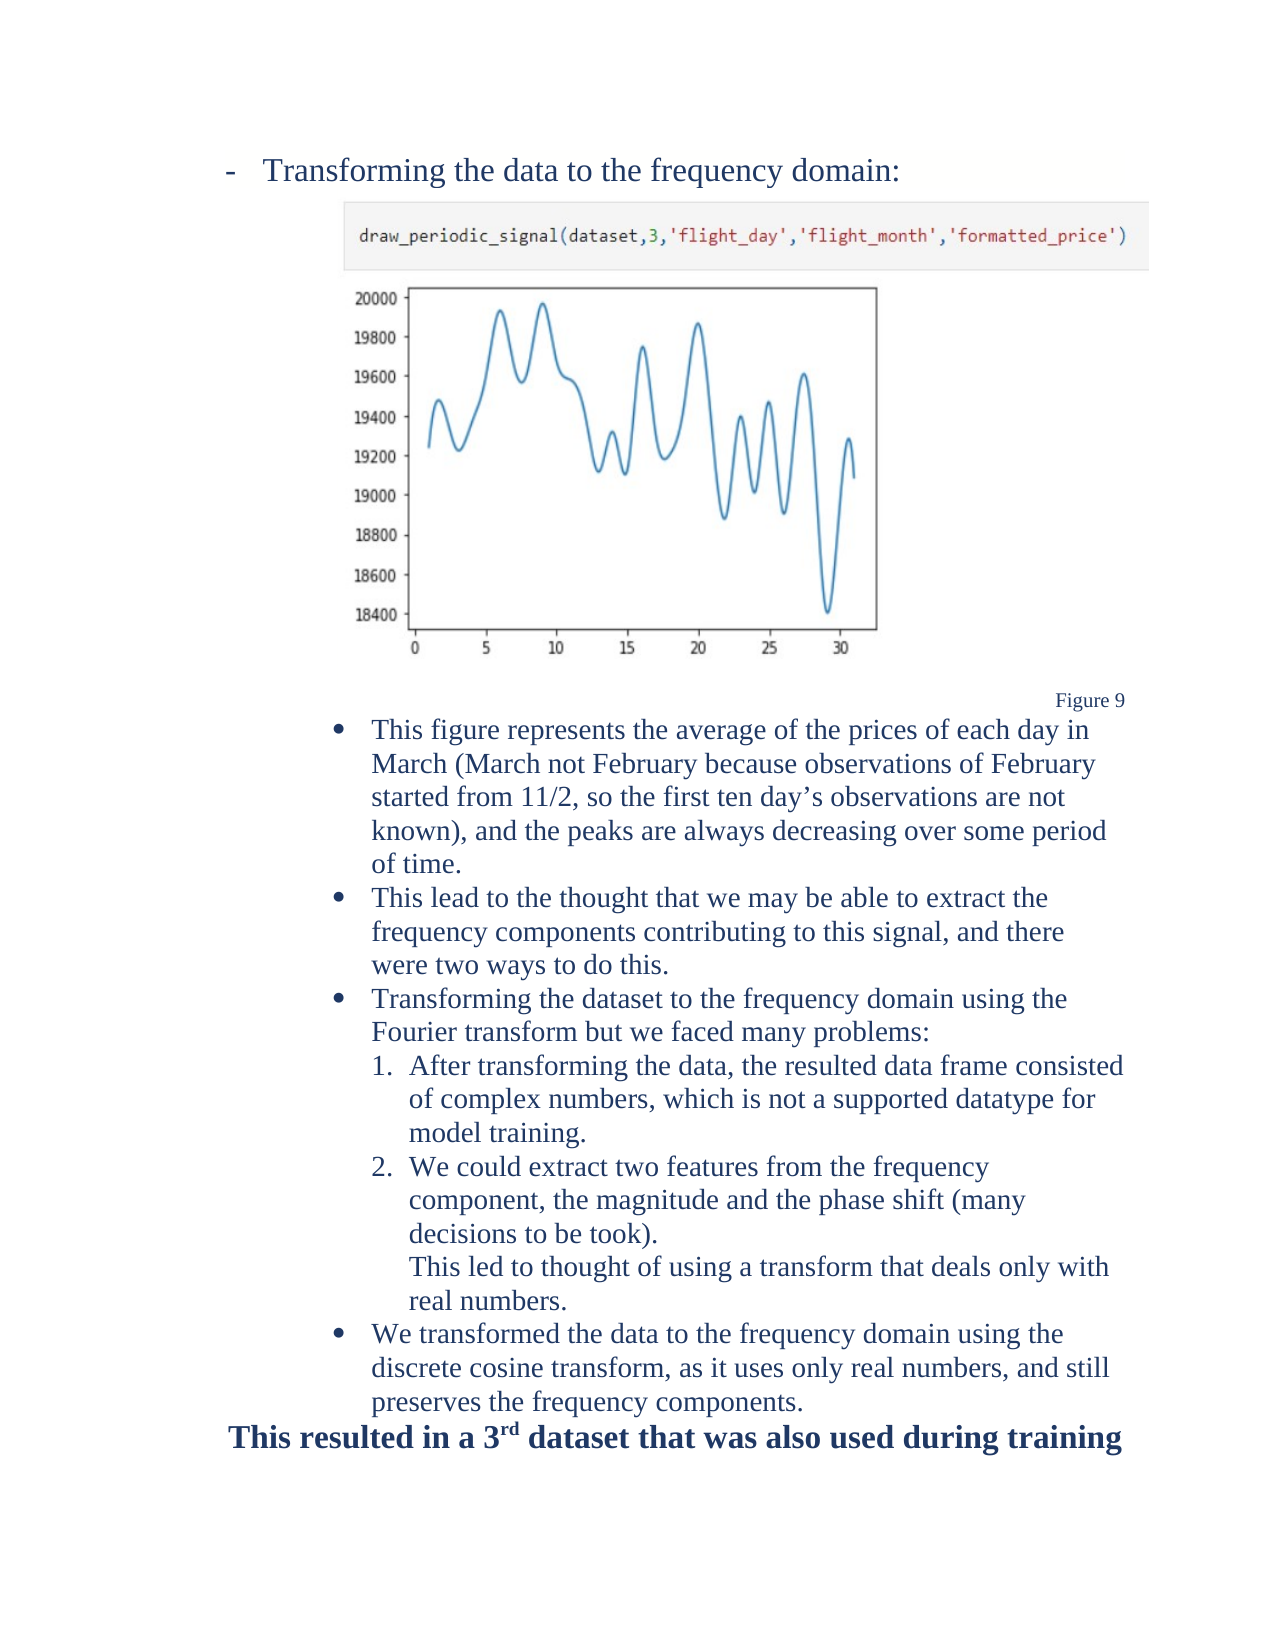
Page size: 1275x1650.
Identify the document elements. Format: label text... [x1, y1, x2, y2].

text This resulted in a 3rd dataset that was also used during training [150, 1417, 1125, 1456]
list This led to thought of using a transform that deals only with real numbers. [409, 1249, 1125, 1316]
picture [337, 188, 1149, 689]
list This figure represents the average of the prices of each day in March (March not February because observations of February started from 11/2, so the first ten day’s observations are not known), and the peaks are always decreasing over some period of time. [334, 712, 1125, 880]
list This lead to the thought that we may be able to extract the frequency components contributing to this signal, and there were two ways to do this. [334, 880, 1125, 981]
list Transforming the data to the frequency domain: [225, 150, 1125, 188]
list We could extract two features from the frequency component, the magnitude and the phase shift (many decisions to be took). [371, 1149, 1125, 1249]
list Figure 9 [225, 688, 1125, 712]
list Transforming the dataset to the frequency domain using the Fourier transform but we faced many problems: [334, 981, 1125, 1048]
list After transforming the data, the resulted data frame consisted of complex numbers, which is not a supported datatype for model training. [371, 1048, 1125, 1149]
list We transformed the data to the frequency domain using the discrete cosine transform, as it uses only real numbers, and still preserves the frequency components. [334, 1316, 1125, 1417]
